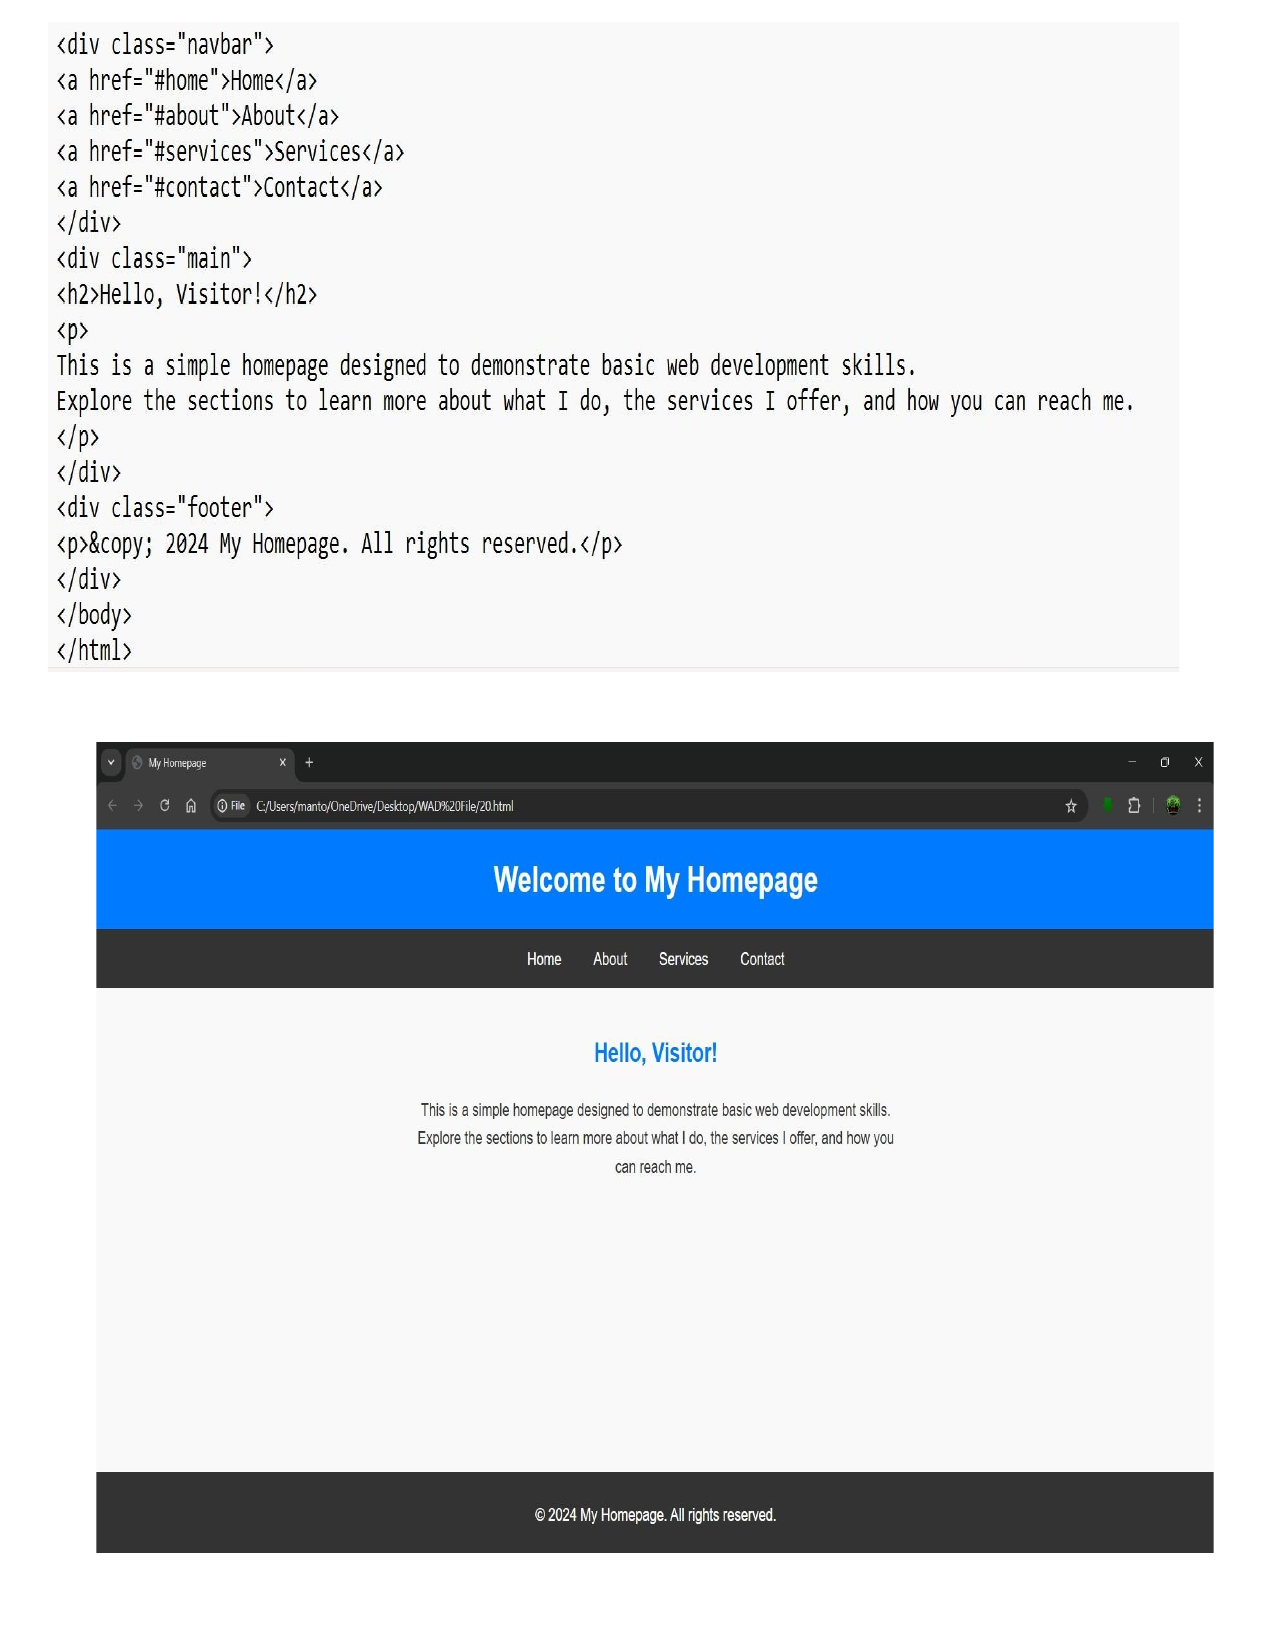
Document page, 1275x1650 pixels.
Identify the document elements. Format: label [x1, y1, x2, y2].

picture [47, 22, 1180, 672]
picture [96, 742, 1214, 1553]
